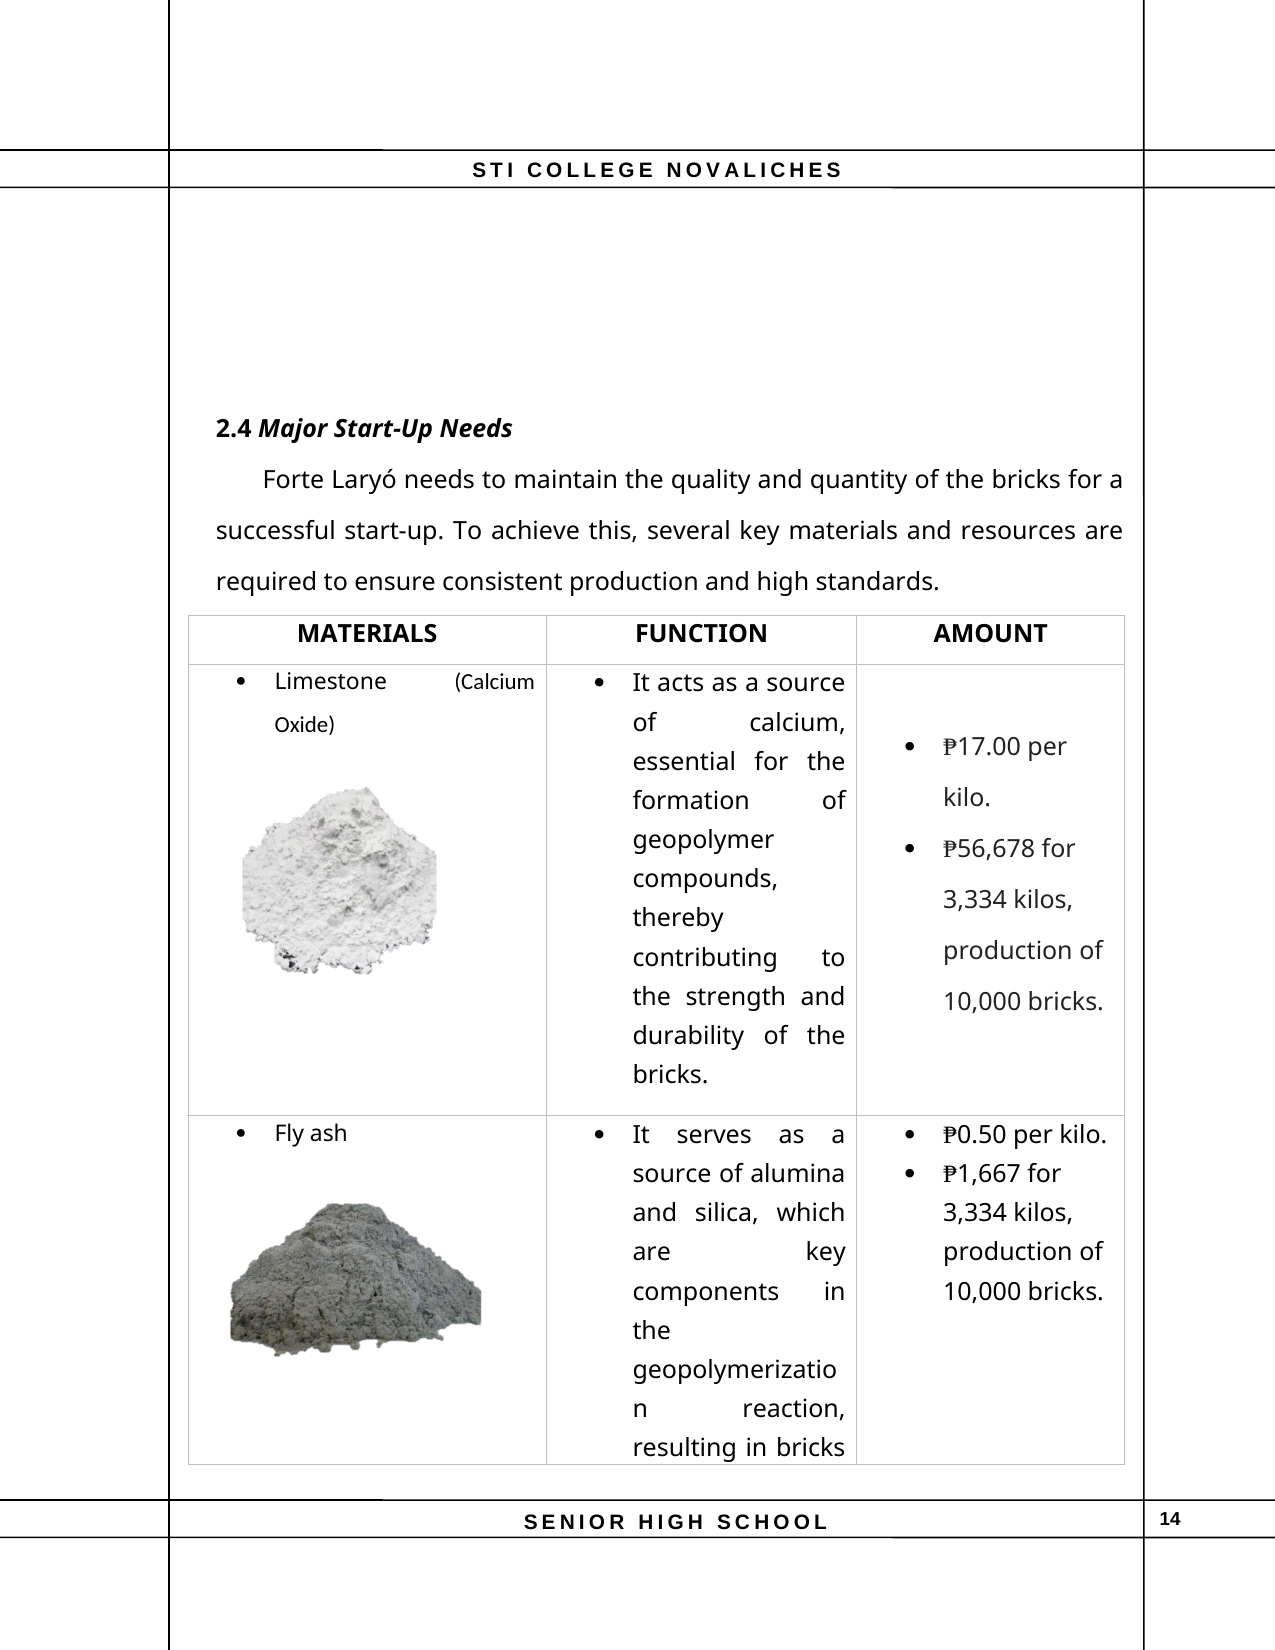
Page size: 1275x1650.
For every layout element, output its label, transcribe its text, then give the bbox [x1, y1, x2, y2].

table_header MATERIALS [189, 616, 546, 664]
picture [199, 1184, 512, 1380]
text 2.4 Major Start-Up Needs [216, 410, 1125, 444]
table_cell Limestone (Calcium Oxide) [189, 665, 546, 1115]
table_cell ₱17.00 per kilo. ₱56,678 for 3,334 kilos, production of 10,000 bricks. [857, 665, 1124, 1115]
table_cell Fly ash [189, 1116, 546, 1464]
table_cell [547, 1116, 856, 1464]
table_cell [857, 1116, 1124, 1464]
table_header FUNCTION [547, 616, 856, 664]
text Forte Laryó needs to maintain the quality and quantity of the bricks for a successful start-up. To achieve this, several key materials and resources are required to ensure consistent production and high standards. [216, 461, 1125, 598]
picture [233, 778, 444, 979]
table_header AMOUNT [857, 616, 1124, 664]
table_cell It acts as a source of calcium, essential for the formation of geopolymer compounds, thereby contributing to the strength and durability of the bricks. [547, 665, 856, 1115]
